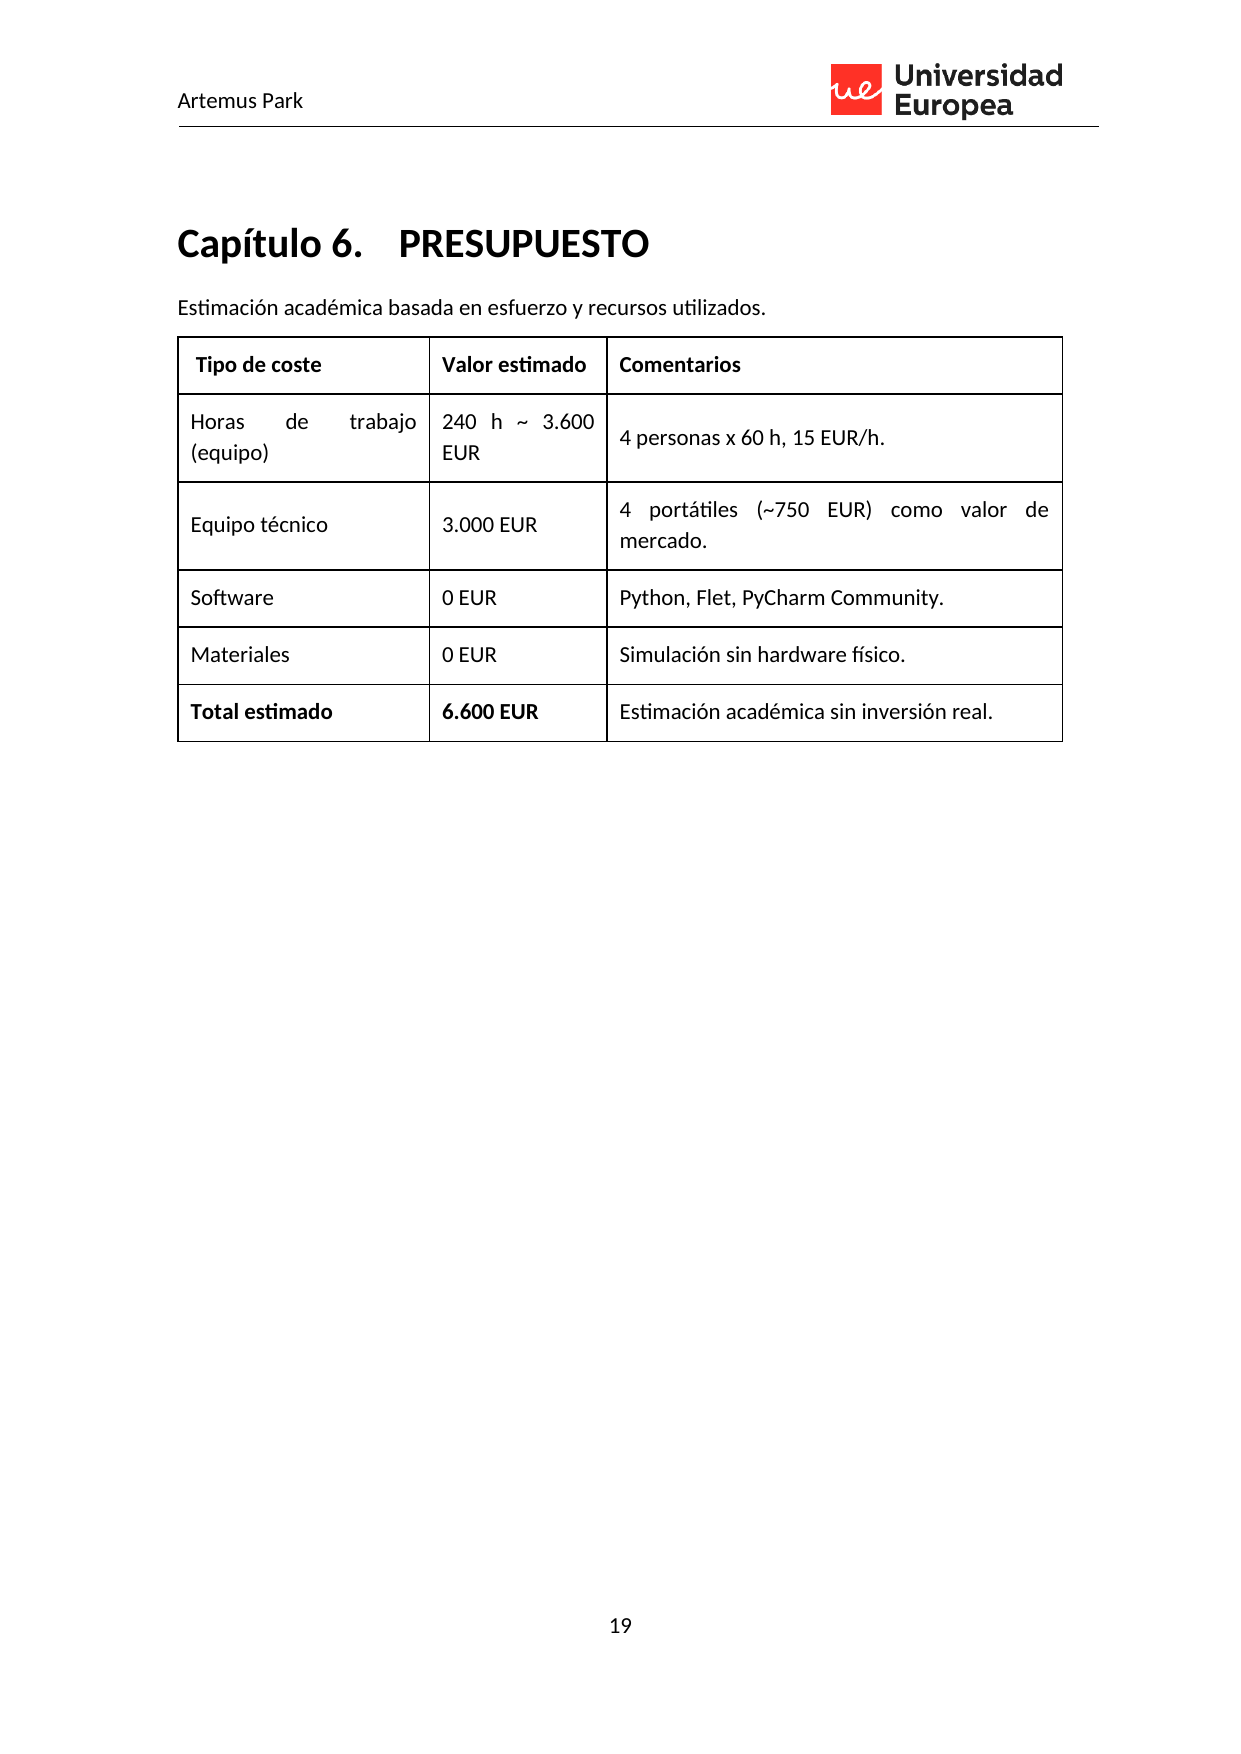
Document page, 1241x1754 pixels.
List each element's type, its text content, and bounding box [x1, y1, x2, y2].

table_cell Horas de trabajo (equipo) [179, 395, 429, 481]
table_cell 0 EUR [430, 571, 606, 626]
table_cell Simulación sin hardware físico. [608, 628, 1062, 683]
table_cell Equipo técnico [179, 483, 429, 569]
table_cell Python, Flet, PyCharm Community. [608, 571, 1062, 626]
subtitle PRESUPUESTO [177, 217, 1063, 268]
picture [827, 61, 1064, 121]
table_header Comentarios [608, 338, 1062, 393]
table_cell 0 EUR [430, 628, 606, 683]
table_cell 3.000 EUR [430, 483, 606, 569]
table_cell 4 portátiles (~750 EUR) como valor de mercado. [608, 483, 1062, 569]
text Estimación académica basada en esfuerzo y recursos utilizados. [177, 293, 1063, 321]
table_cell 240 h ~ 3.600 EUR [430, 395, 606, 481]
table_cell Materiales [179, 628, 429, 683]
table_cell Software [179, 571, 429, 626]
table_header Valor estimado [430, 338, 606, 393]
table_cell 6.600 EUR [430, 685, 606, 741]
table_cell 4 personas x 60 h, 15 EUR/h. [608, 395, 1062, 481]
table_cell Estimación académica sin inversión real. [608, 685, 1062, 741]
table_header Tipo de coste [179, 338, 429, 393]
table_cell Total estimado [179, 685, 429, 741]
